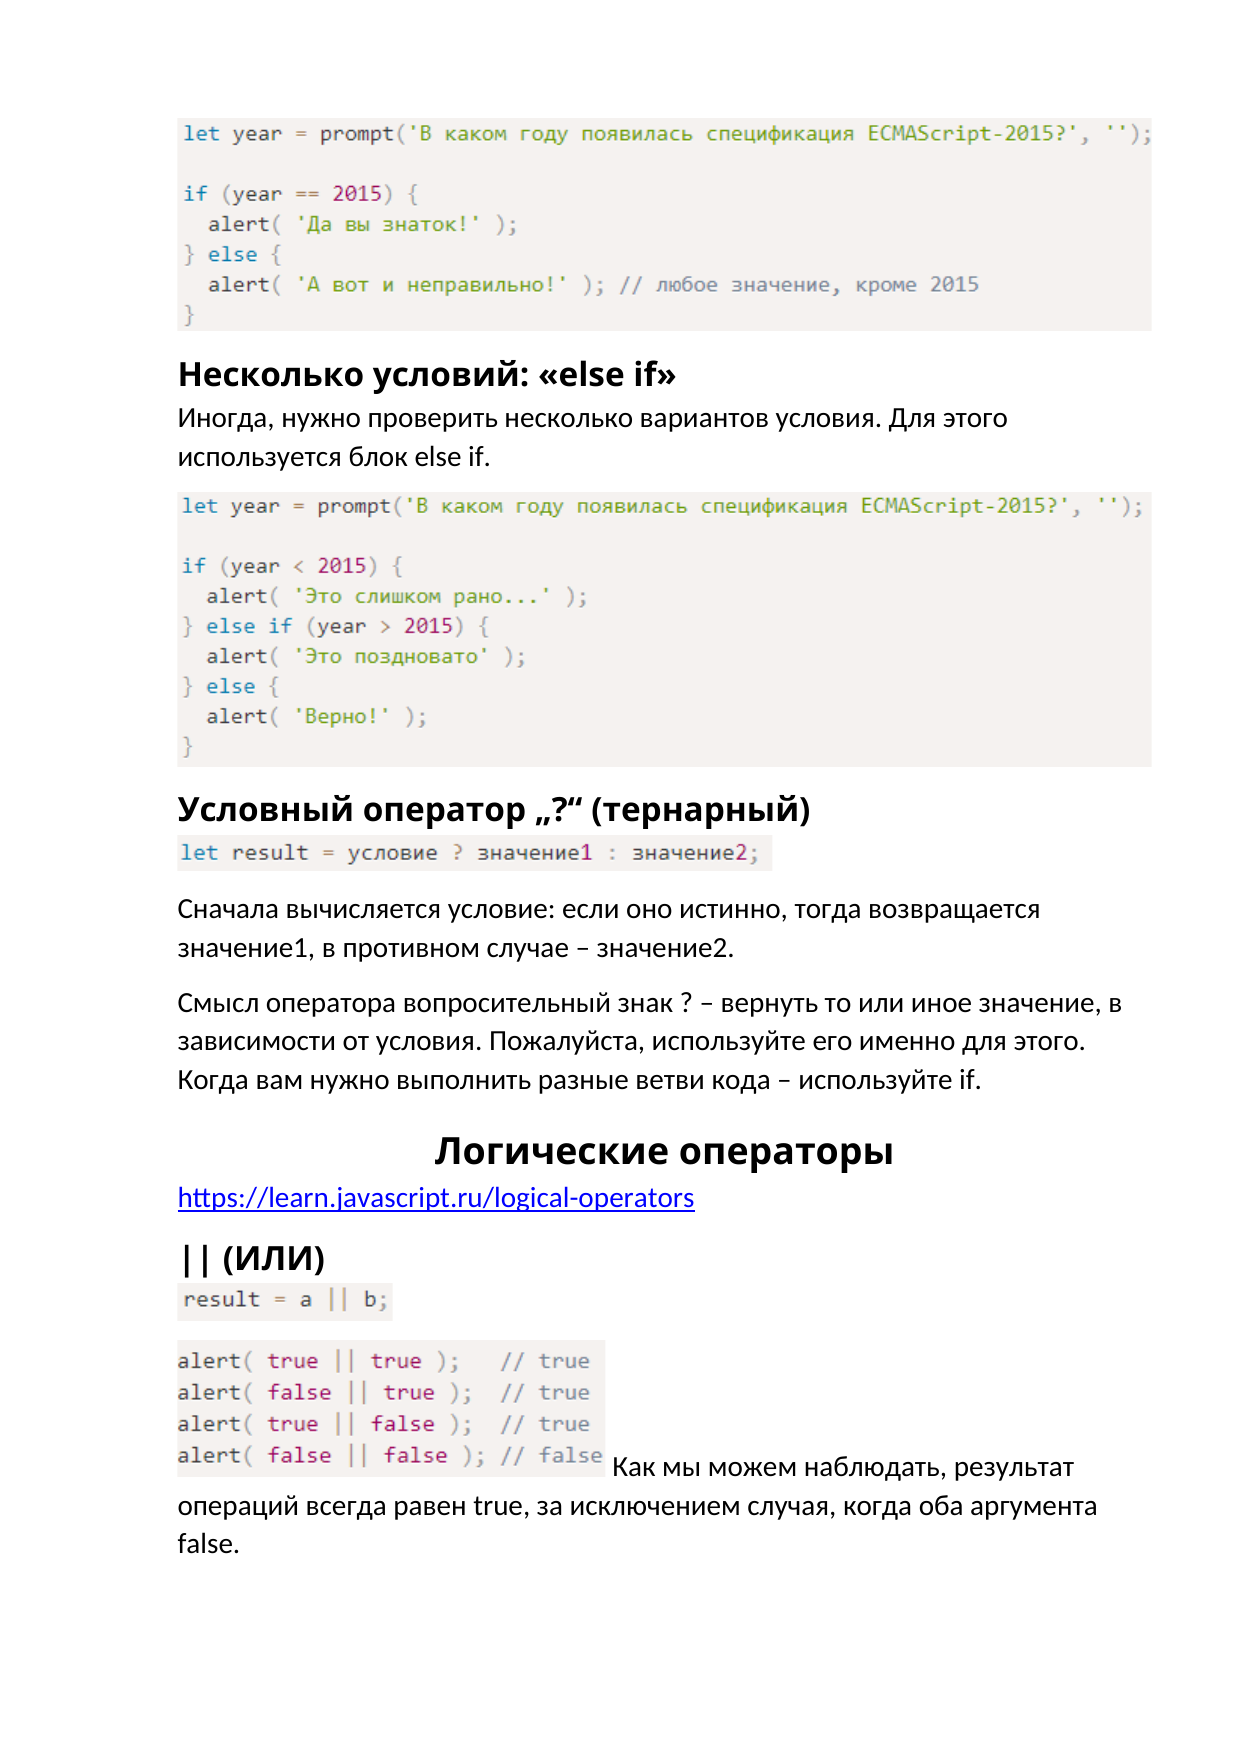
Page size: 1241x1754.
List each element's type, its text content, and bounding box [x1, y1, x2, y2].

picture [177, 1340, 606, 1477]
text Смысл оператора вопросительный знак ? – вернуть то или иное значение, в зависимости от условия. Пожалуйста, используйте его именно для этого. Когда вам нужно выполнить разные ветви кода – используйте if. [177, 984, 1152, 1097]
text https://learn.javascript.ru/logical-operators [177, 1179, 1152, 1215]
text Иногда, нужно проверить несколько вариантов условия. Для этого используется блок else if. [177, 399, 1152, 473]
subtitle || (ИЛИ) [177, 1234, 1152, 1280]
picture [177, 118, 1152, 331]
subtitle Условный оператор „?“ (тернарный) [177, 786, 1152, 832]
text Сначала вычисляется условие: если оно истинно, тогда возвращается значение1, в противном случае – значение2. [177, 891, 1152, 964]
picture [177, 835, 773, 871]
picture [177, 492, 1152, 767]
subtitle Несколько условий: «else if» [177, 350, 1152, 396]
picture [177, 1283, 393, 1321]
subtitle Логические операторы [177, 1124, 1152, 1175]
